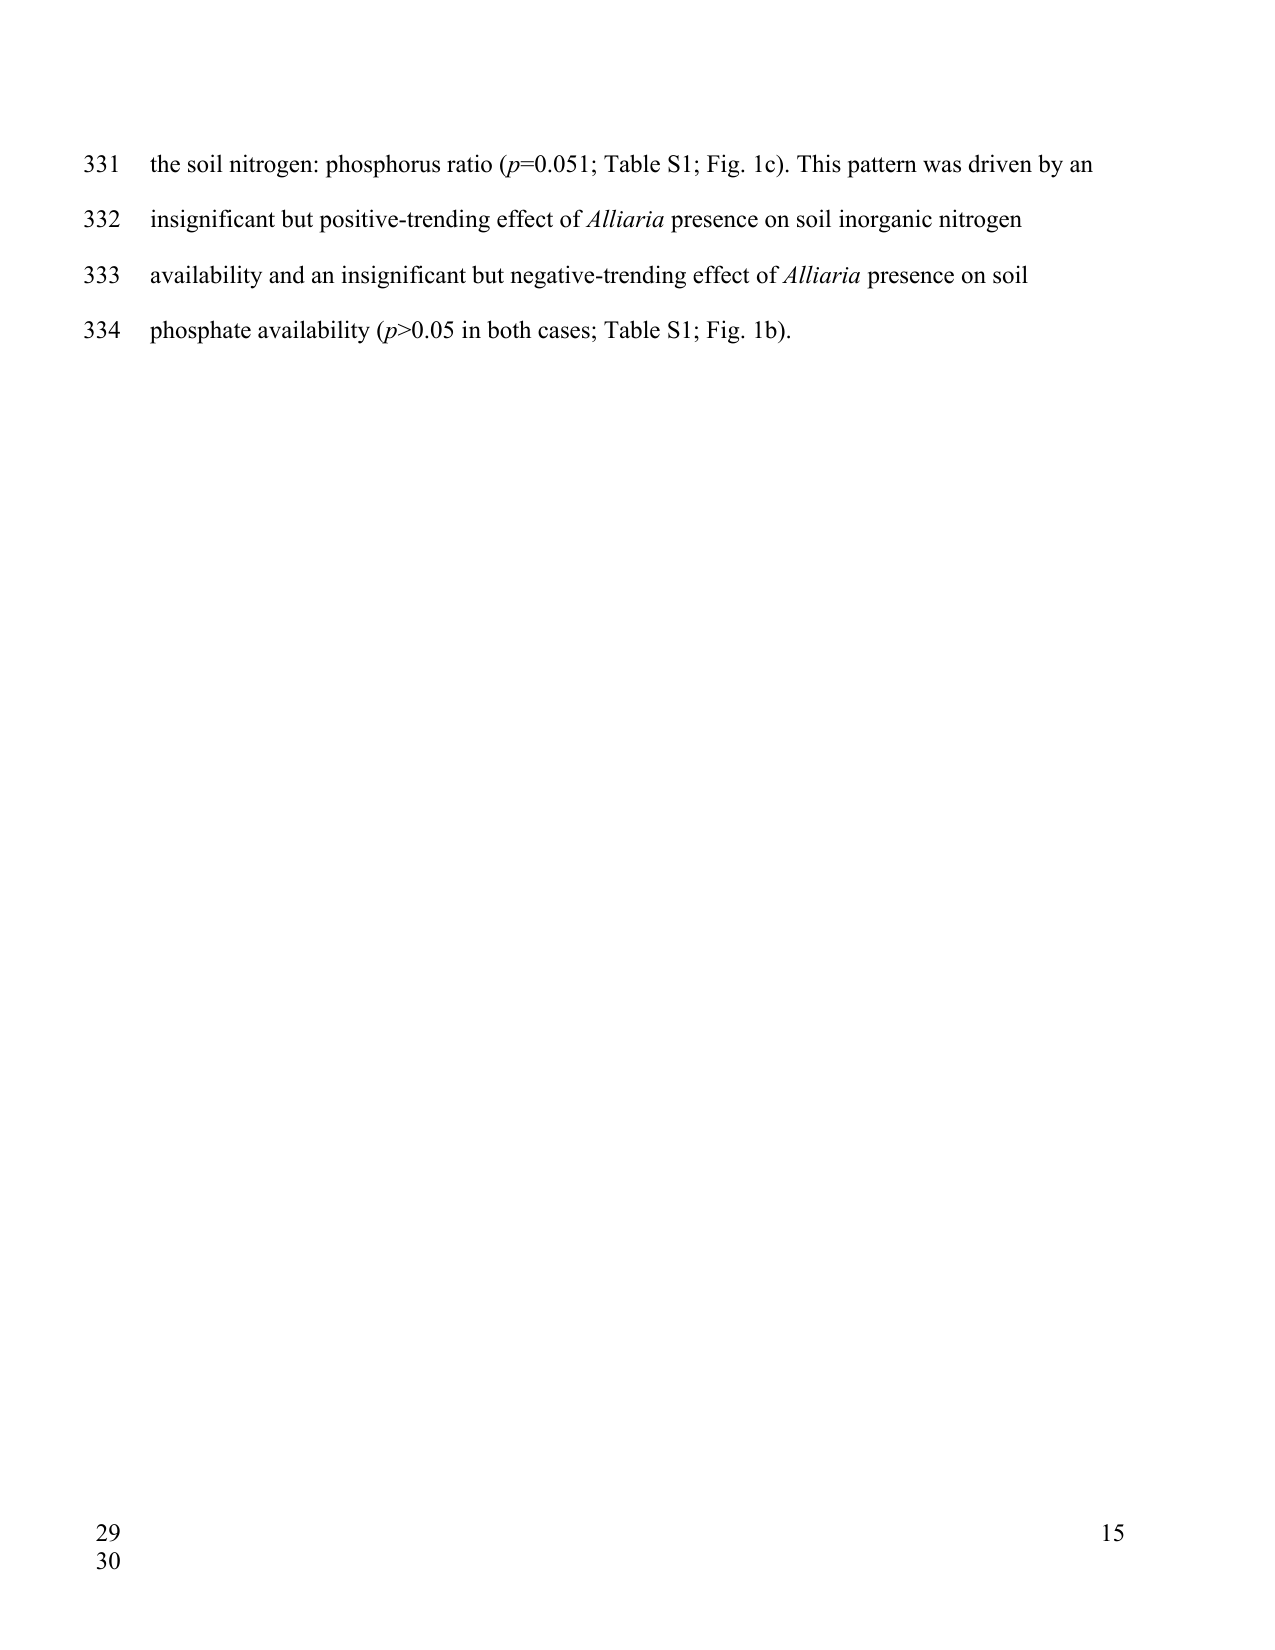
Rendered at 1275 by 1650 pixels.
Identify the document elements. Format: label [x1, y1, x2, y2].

text [150, 150, 1125, 344]
